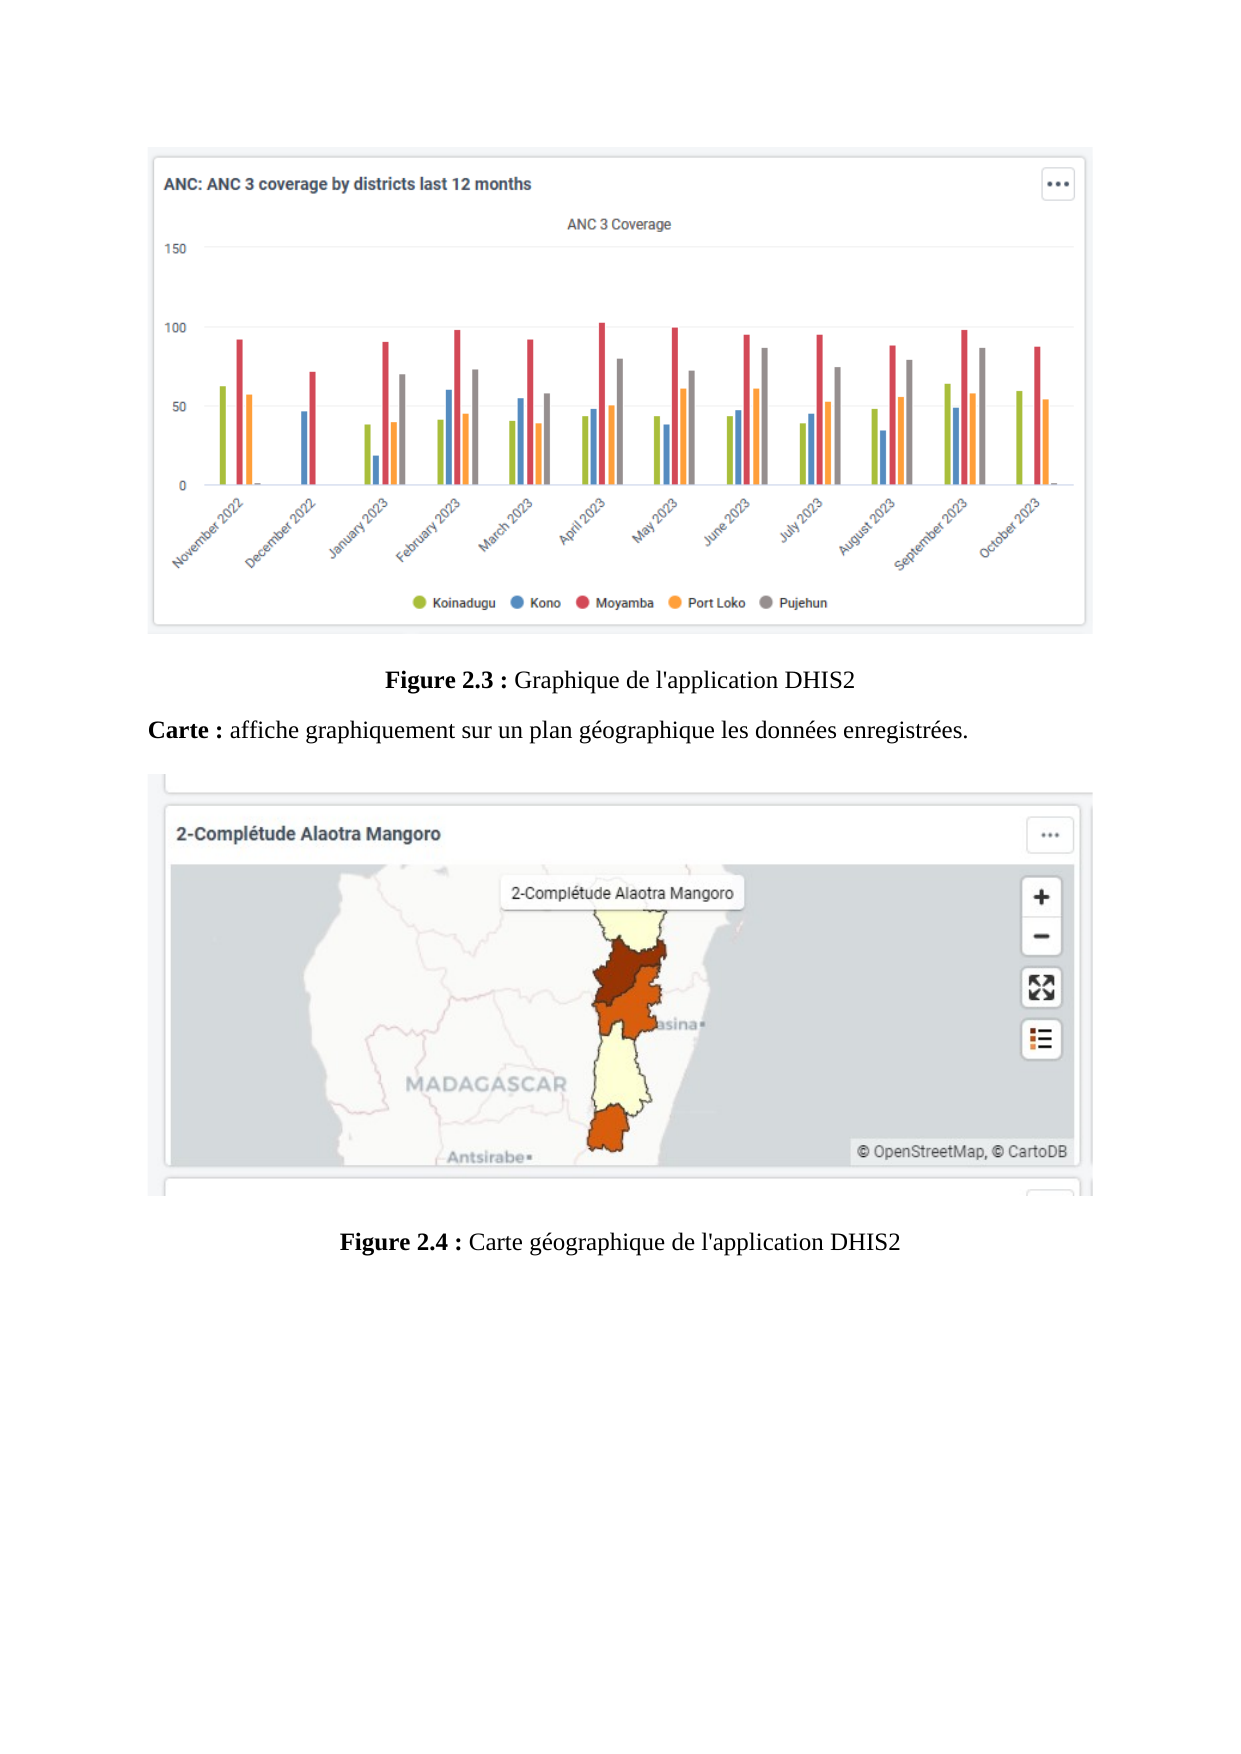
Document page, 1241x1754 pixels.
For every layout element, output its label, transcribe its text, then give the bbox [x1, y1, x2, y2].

picture [147, 147, 1093, 634]
text Figure 2.3 : Graphique de l'application DHIS2 [148, 665, 1093, 694]
picture [147, 774, 1093, 1196]
text Figure 2.4 : Carte géographique de l'application DHIS2 [148, 1227, 1093, 1256]
text Carte : affiche graphiquement sur un plan géographique les données enregistrées. [148, 715, 1093, 743]
